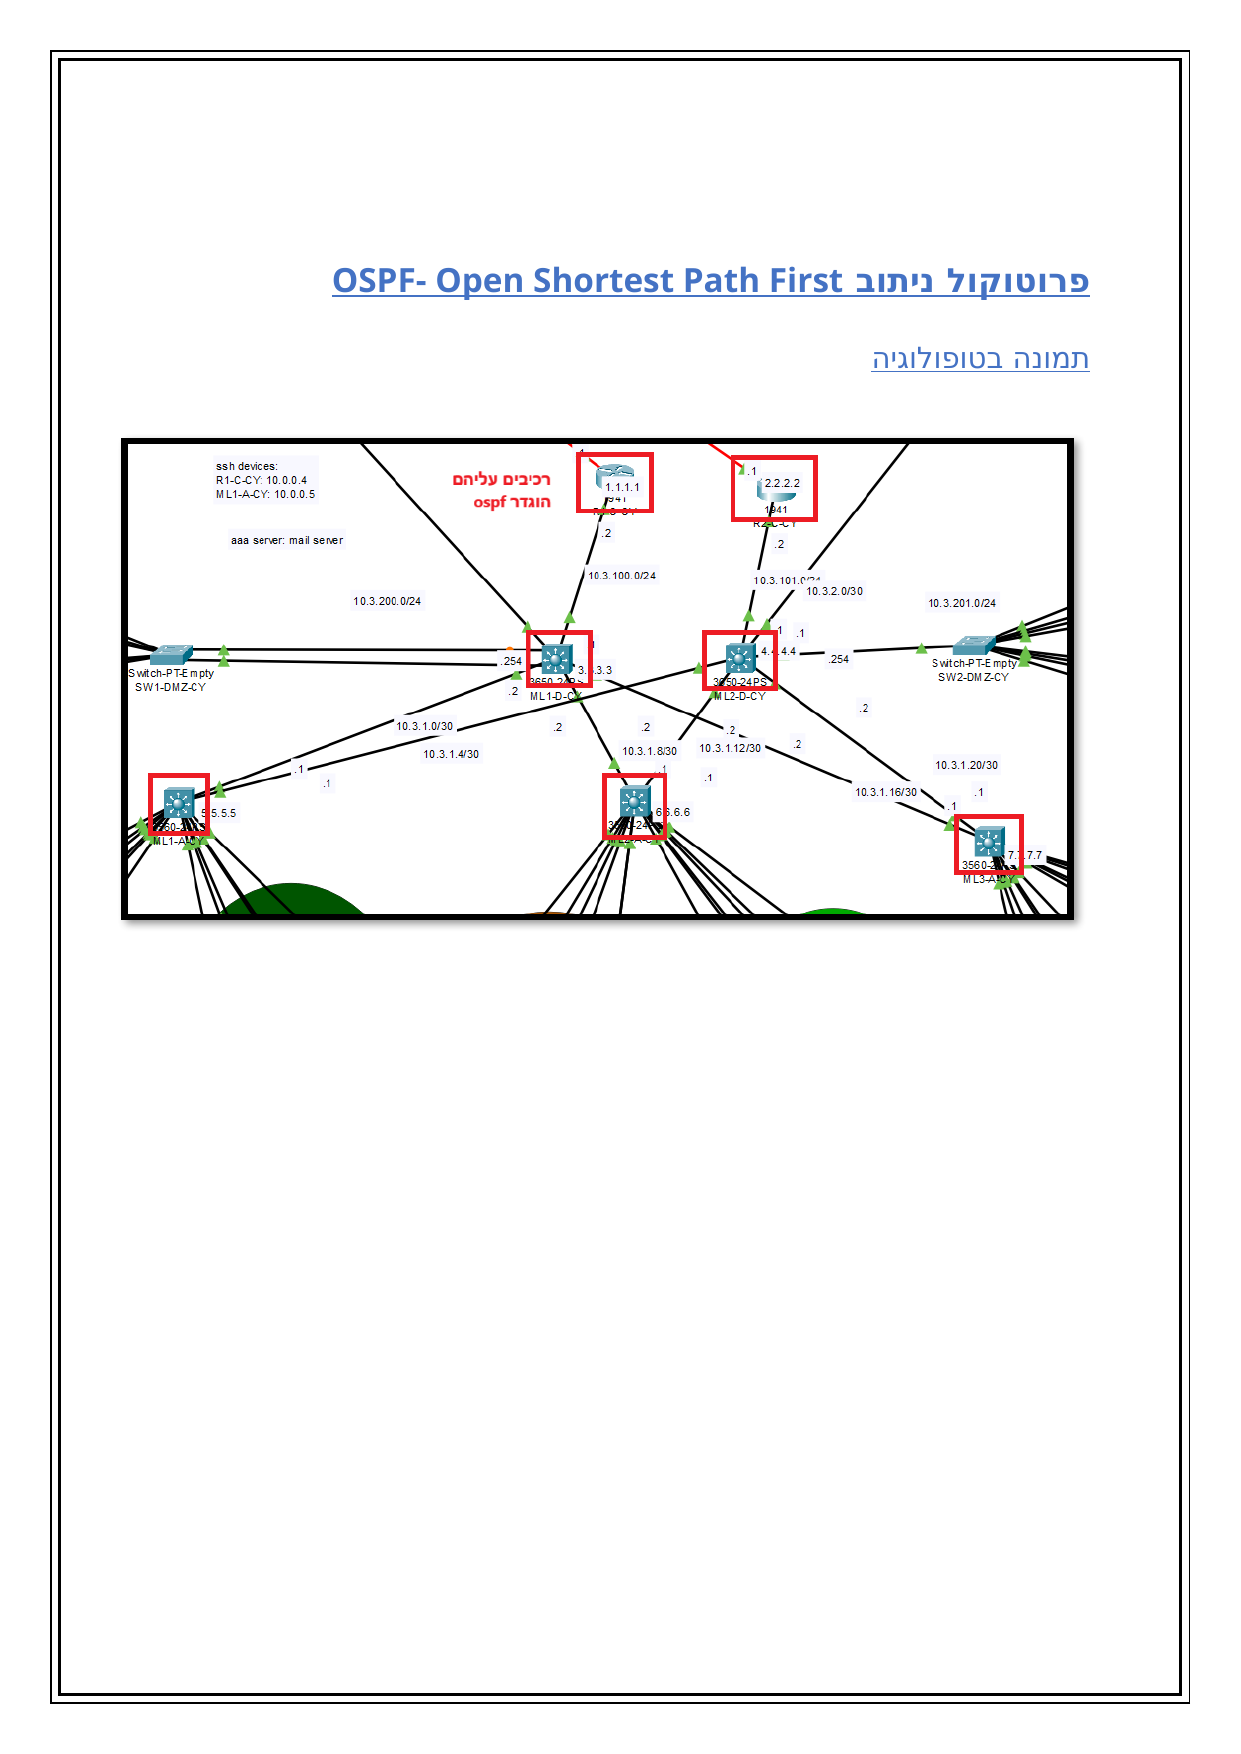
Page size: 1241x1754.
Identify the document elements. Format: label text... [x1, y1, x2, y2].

subtitle פרוטוקול ניתוב OSPF- Open Shortest Path First [150, 257, 1090, 302]
picture [128, 444, 1067, 914]
subtitle תמונה בטופולוגיה [150, 342, 1090, 376]
